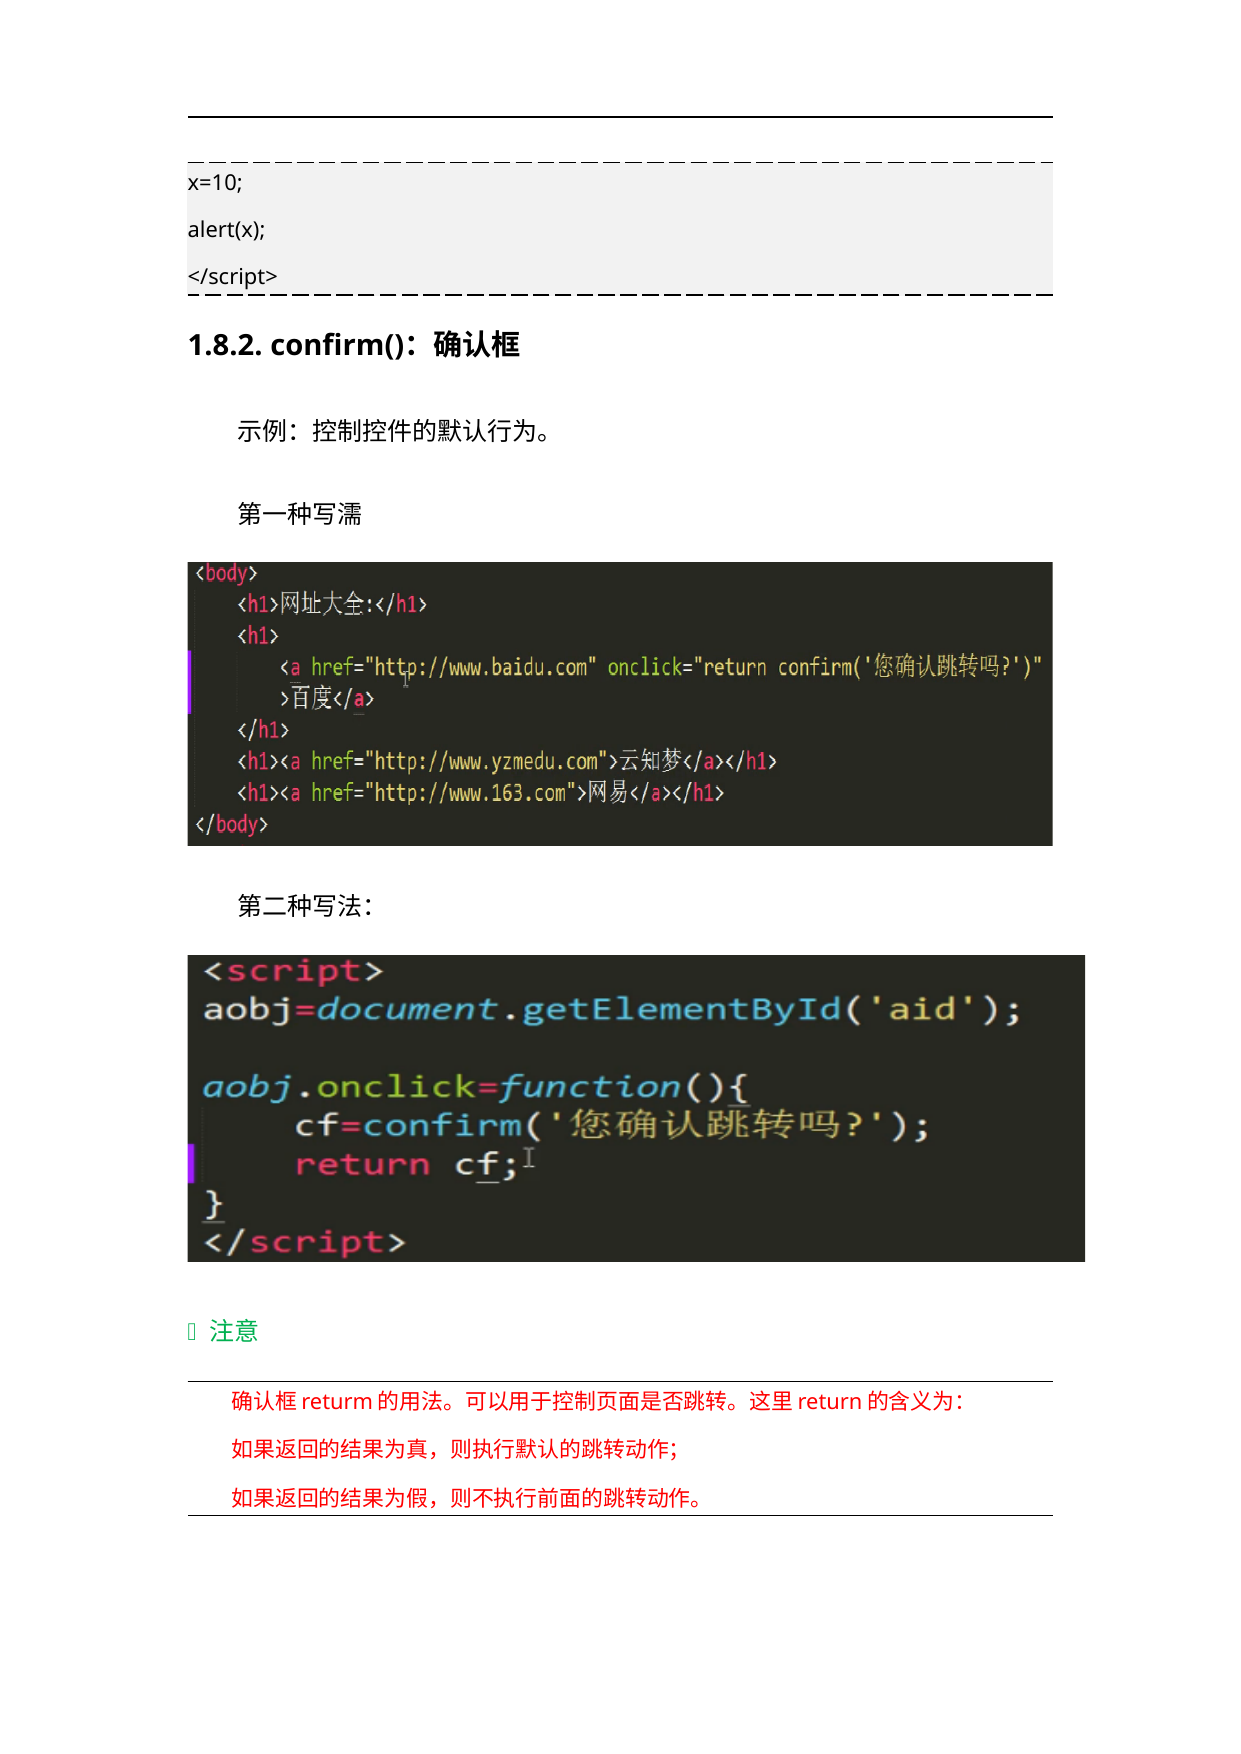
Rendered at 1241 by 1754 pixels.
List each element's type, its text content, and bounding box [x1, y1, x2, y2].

text </script> [187, 257, 1053, 296]
text 第一种写濡 [187, 480, 1053, 545]
text 示例：控制控件的默认行为。 [187, 397, 1053, 462]
picture [187, 562, 1053, 846]
picture [187, 955, 1086, 1262]
text 如果返回的结果为真，则执行默认的跳转动作； [187, 1429, 1053, 1464]
subtitle confirm()：确认框 [187, 310, 1053, 375]
text alert(x); [187, 209, 1053, 245]
text x=10; [187, 162, 1053, 198]
text 如果返回的结果为假，则不执行前面的跳转动作。 [187, 1477, 1053, 1516]
text 确认框returm的用法。可以用于控制页面是否跳转。这里return的含义为： [187, 1382, 1053, 1416]
text 第二种写法： [187, 872, 1053, 937]
text 注意 [187, 1297, 1053, 1362]
